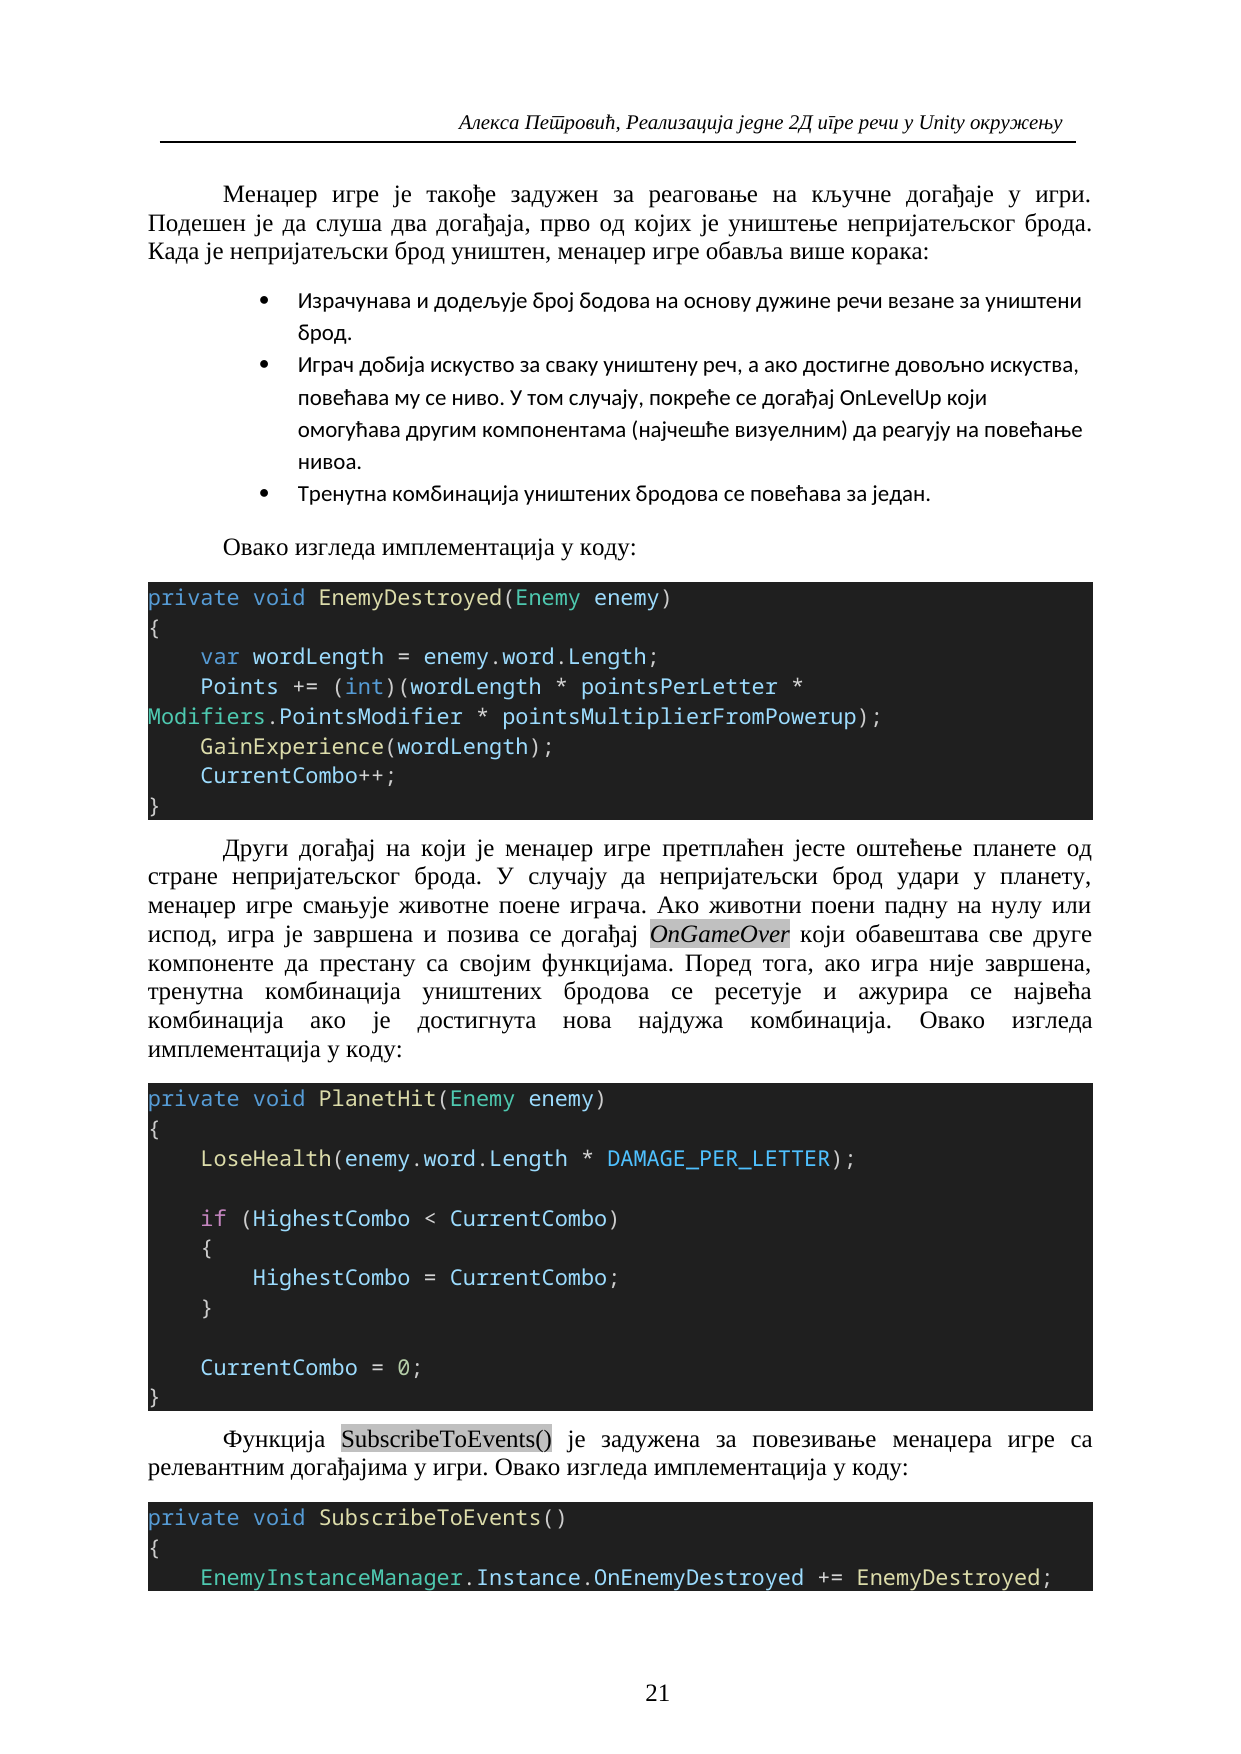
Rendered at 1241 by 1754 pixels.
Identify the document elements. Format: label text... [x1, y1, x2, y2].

text Points += (int)(wordLength * pointsPerLetter * Modifiers.PointsModifier * pointsMultiplierFromPowerup); [148, 671, 1093, 731]
text GainExperience(wordLength); [148, 731, 1093, 761]
list Тренутна комбинација уништених бродова се повећава за један. [260, 479, 1093, 507]
text private void EnemyDestroyed(Enemy enemy) [148, 582, 1093, 612]
text Овако изгледа имплементација у коду: [148, 532, 1093, 561]
text } [148, 1381, 1093, 1411]
text EnemyInstanceManager.Instance.OnEnemyDestroyed += EnemyDestroyed; [148, 1562, 1093, 1591]
text CurrentCombo++; [148, 761, 1093, 790]
text private void SubscribeToEvents() [148, 1502, 1093, 1532]
text { [148, 612, 1093, 641]
text private void PlanetHit(Enemy enemy) [148, 1083, 1093, 1113]
text } [148, 790, 1093, 820]
text if (HighestCombo < CurrentCombo) [148, 1203, 1093, 1232]
text } [148, 1292, 1093, 1322]
text { [148, 1113, 1093, 1143]
text Менаџер игре је такође задужен за реаговање на кључне догађаје у игри. Подешен је да слуша два догађаја, прво од којих је уништење непријатељског брода. Када је непријатељски брод уништен, менаџер игре обавља више корака: [148, 179, 1093, 265]
list Израчунава и додељује број бодова на основу дужине речи везане за уништени брод. [260, 286, 1093, 346]
text { [148, 1232, 1093, 1262]
text Други догађај на који је менаџер игре претплаћен јесте оштећење планете од стране непријатељског брода. У случају да непријатељски брод удари у планету, менаџер игре смањује животне поене играча. Ако животни поени падну на нулу или испод, игра је завршена и позива се догађај OnGameOver који обавештава све друге компоненте да престану са својим функцијама. Поред тога, ако игра није завршена, тренутна комбинација уништених бродова се ресетује и ажурира се највећа комбинација ако је достигнута нова најдужа комбинација. Овако изгледа имплементација у коду: [148, 833, 1093, 1063]
text LoseHealth(enemy.word.Length * DAMAGE_PER_LETTER); [148, 1143, 1093, 1173]
text HighestCombo = CurrentCombo; [148, 1262, 1093, 1292]
text var wordLength = enemy.word.Length; [148, 641, 1093, 671]
text Функција SubscribeToEvents() је задужена за повезивање менаџера игре са релевантним догађајима у игри. Овако изгледа имплементација у коду: [148, 1424, 1093, 1481]
text CurrentCombo = 0; [148, 1352, 1093, 1381]
text { [148, 1532, 1093, 1562]
list Играч добија искуство за сваку уништену реч, а ако достигне довољно искуства, повећава му се ниво. У том случају, покреће се догађај OnLevelUp који омогућава другим компонентама (најчешће визуелним) да реагују на повећање нивоа. [260, 350, 1093, 475]
